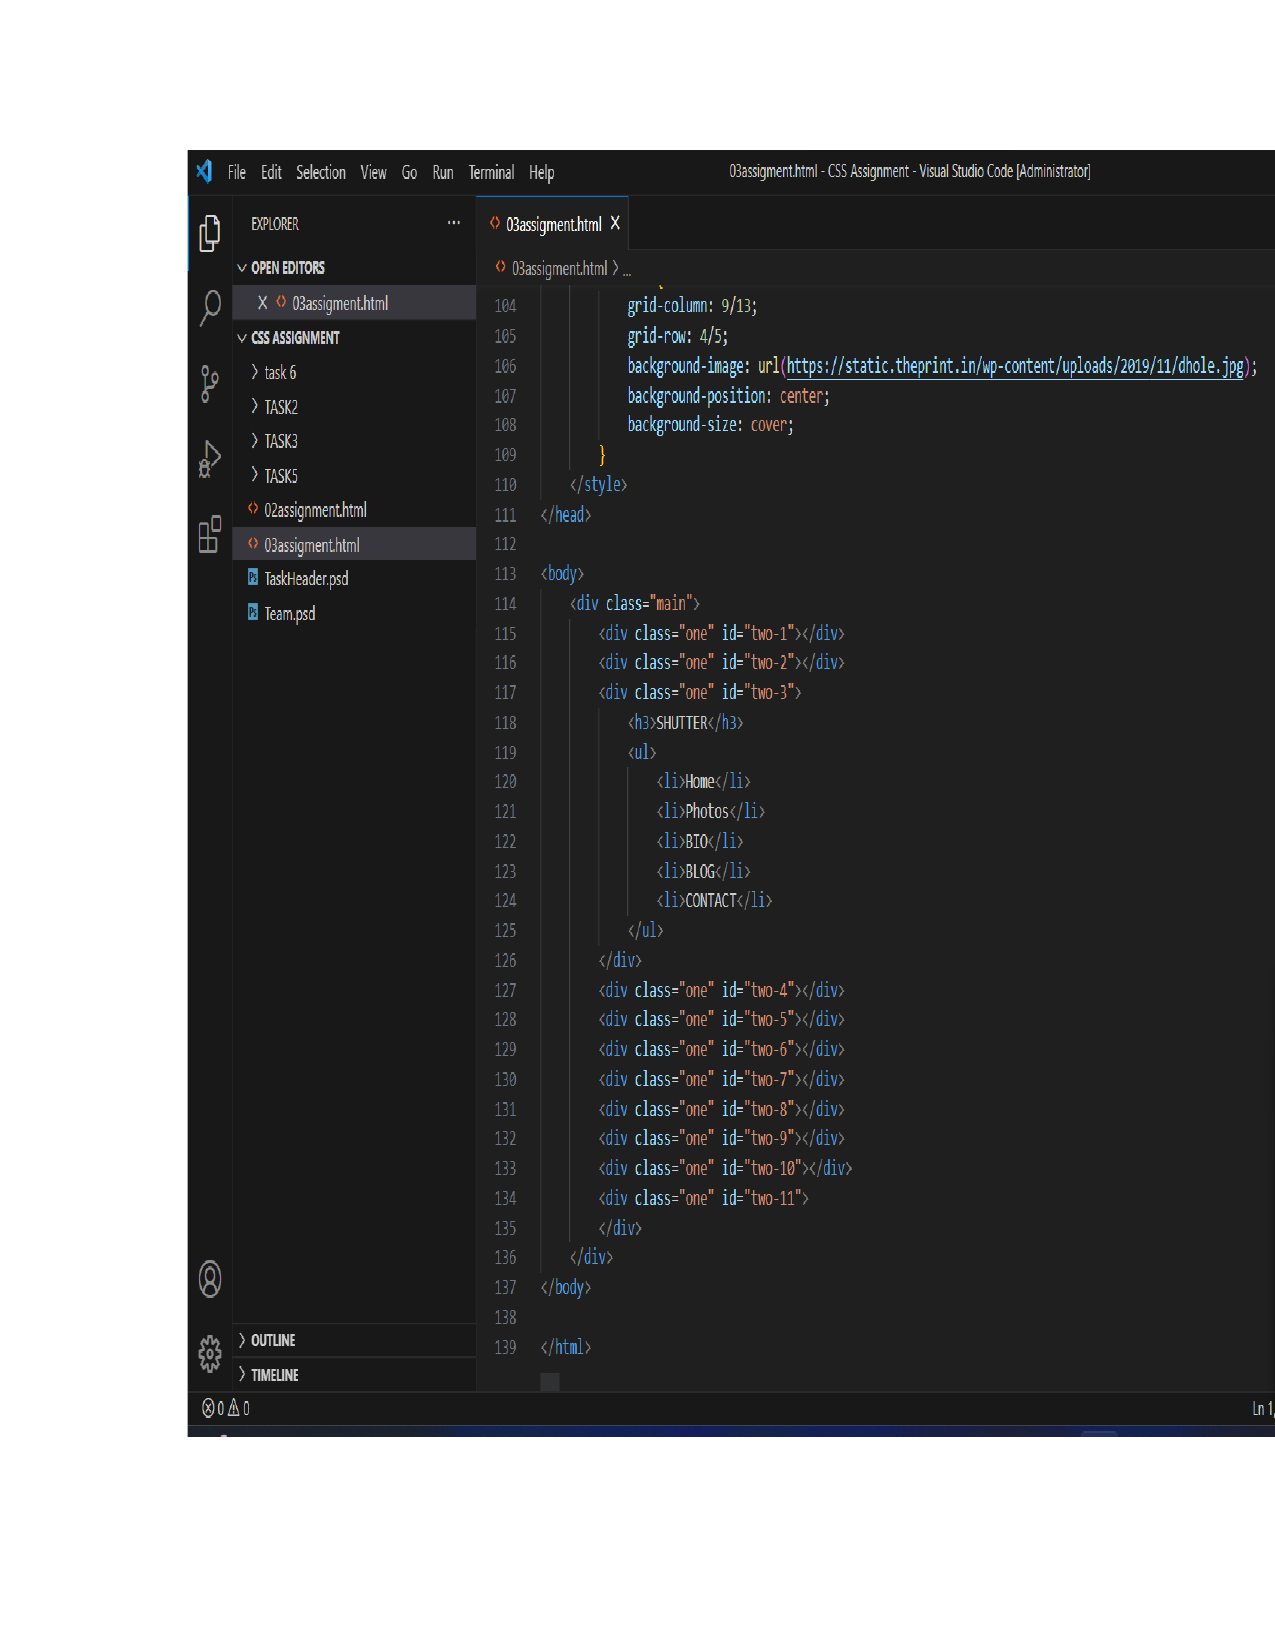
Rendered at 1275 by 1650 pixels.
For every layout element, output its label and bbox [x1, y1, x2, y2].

picture [187, 150, 1275, 1437]
